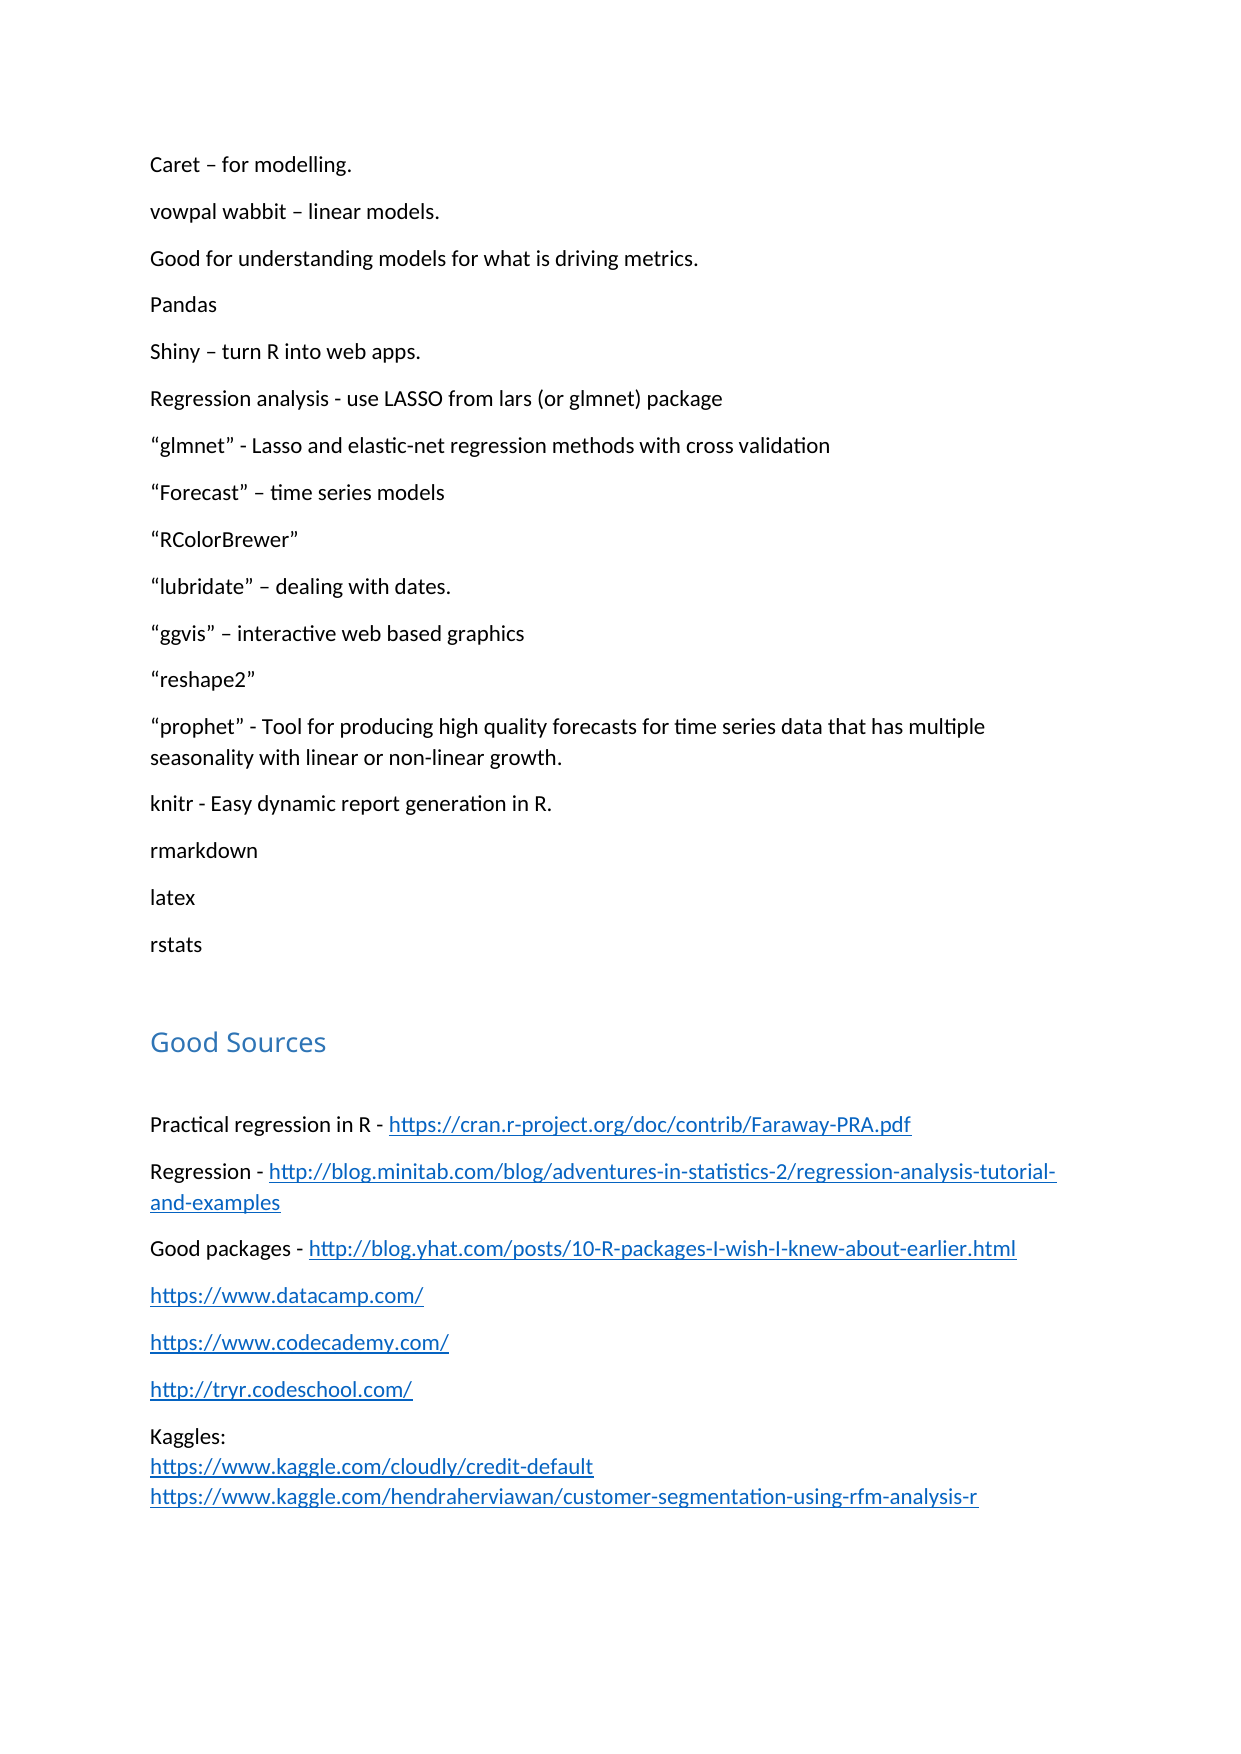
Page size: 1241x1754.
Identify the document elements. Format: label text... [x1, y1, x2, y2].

text https://www.codecademy.com/ [150, 1328, 1090, 1356]
text “RColorBrewer” [150, 525, 1090, 553]
text Good packages - http://blog.yhat.com/posts/10-R-packages-I-wish-I-knew-about-earlier.html [150, 1234, 1090, 1263]
text Caret – for modelling. [150, 150, 1090, 178]
text Regression analysis - use LASSO from lars (or glmnet) package [150, 384, 1090, 412]
text vowpal wabbit – linear models. [150, 197, 1090, 225]
text Kaggles: https://www.kaggle.com/cloudly/credit-default https://www.kaggle.com/hendraherviawan/customer-segmentation-using-rfm-analysis-r [150, 1422, 1090, 1511]
subtitle Good Sources [150, 1024, 1090, 1061]
text knitr - Easy dynamic report generation in R. [150, 789, 1090, 818]
text “Forecast” – time series models [150, 478, 1090, 506]
text latex [150, 883, 1090, 911]
text rstats [150, 930, 1090, 958]
text Regression - http://blog.minitab.com/blog/adventures-in-statistics-2/regression-analysis-tutorial-and-examples [150, 1157, 1090, 1216]
text rmarkdown [150, 836, 1090, 864]
text “ggvis” – interactive web based graphics [150, 619, 1090, 647]
text Good for understanding models for what is driving metrics. [150, 244, 1090, 272]
text “lubridate” – dealing with dates. [150, 572, 1090, 600]
text “reshape2” [150, 666, 1090, 694]
text http://tryr.codeschool.com/ [150, 1375, 1090, 1403]
text Shiny – turn R into web apps. [150, 337, 1090, 366]
text “glmnet” - Lasso and elastic-net regression methods with cross validation [150, 431, 1090, 459]
text “prophet” - Tool for producing high quality forecasts for time series data that has multiple seasonality with linear or non-linear growth. [150, 712, 1090, 771]
text Practical regression in R - https://cran.r-project.org/doc/contrib/Faraway-PRA.pdf [150, 1111, 1090, 1139]
text https://www.datacamp.com/ [150, 1281, 1090, 1309]
text Pandas [150, 291, 1090, 319]
